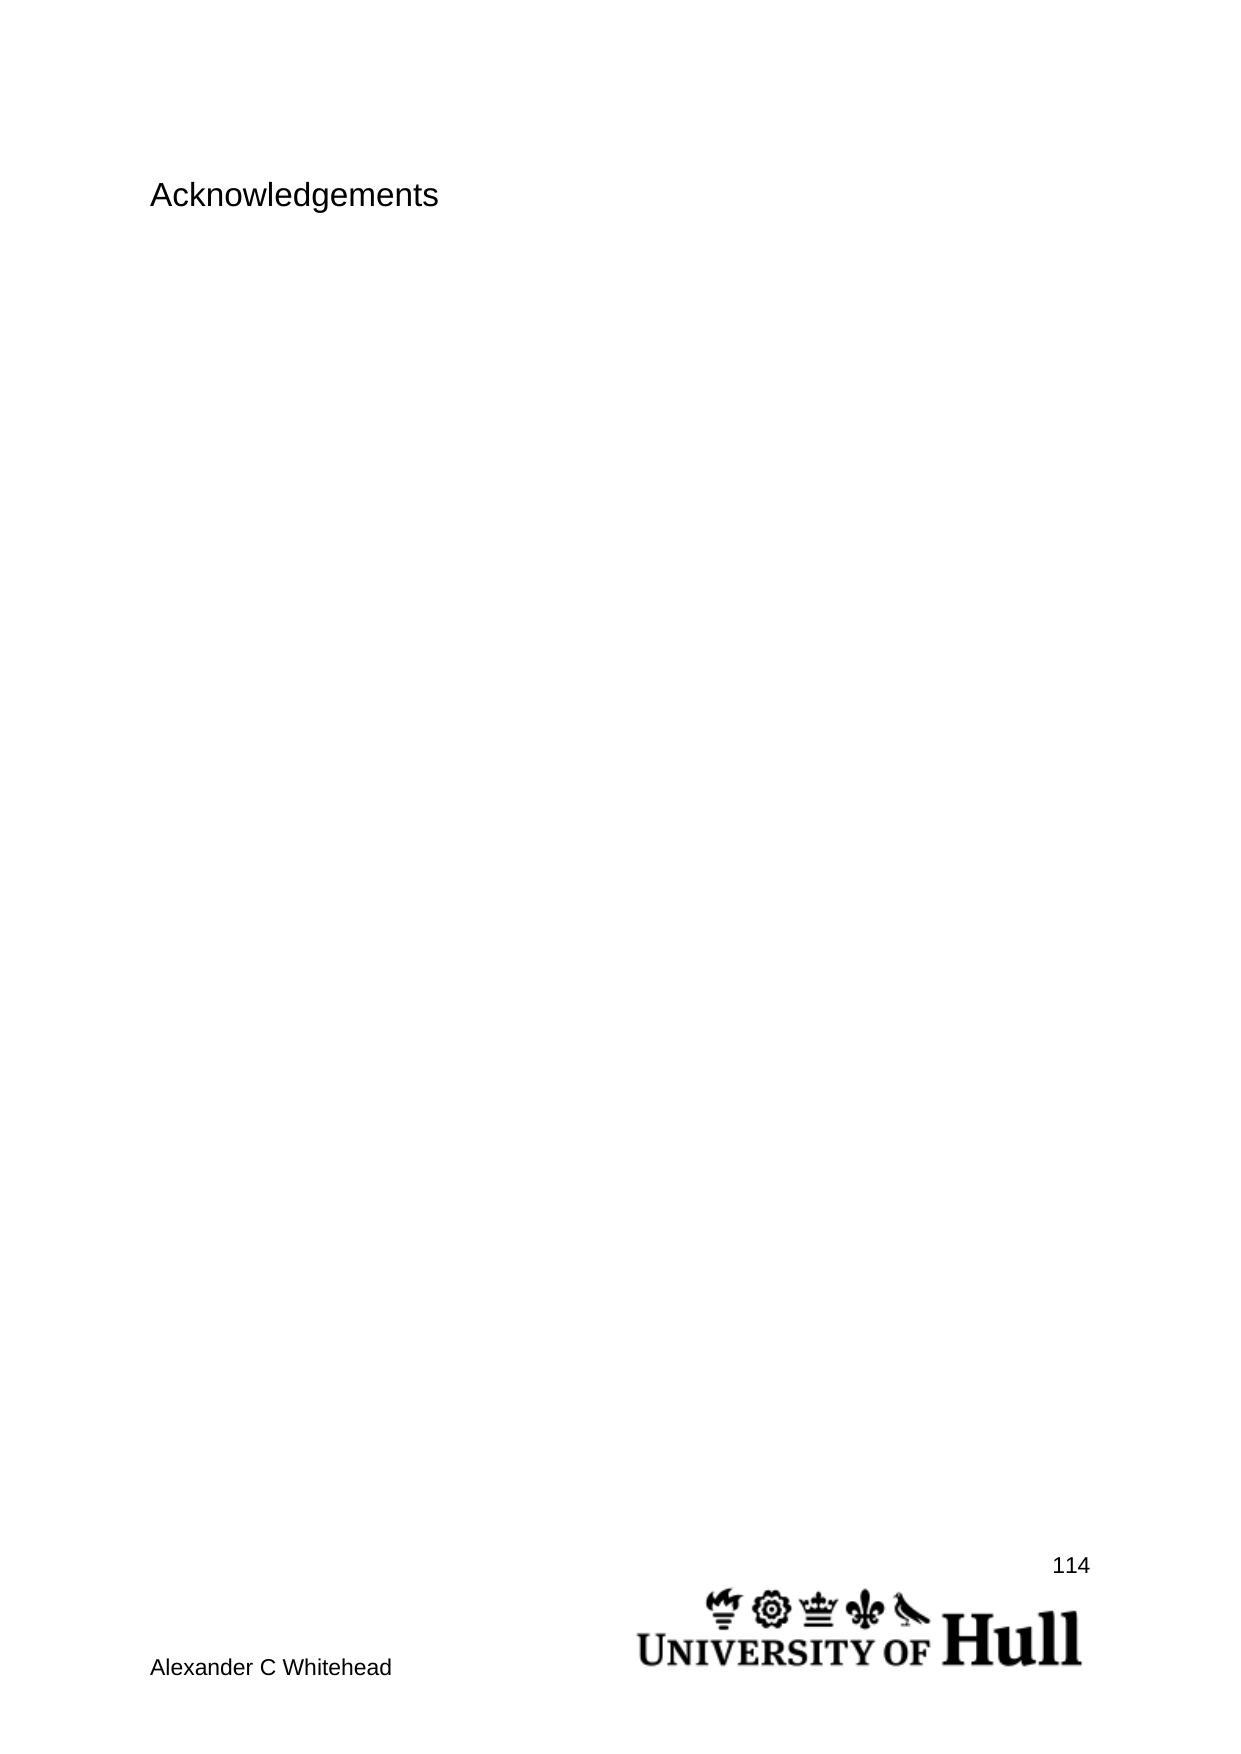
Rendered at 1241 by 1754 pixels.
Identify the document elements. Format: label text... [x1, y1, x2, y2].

picture [630, 1578, 1091, 1676]
subtitle Acknowledgements [150, 175, 1090, 213]
